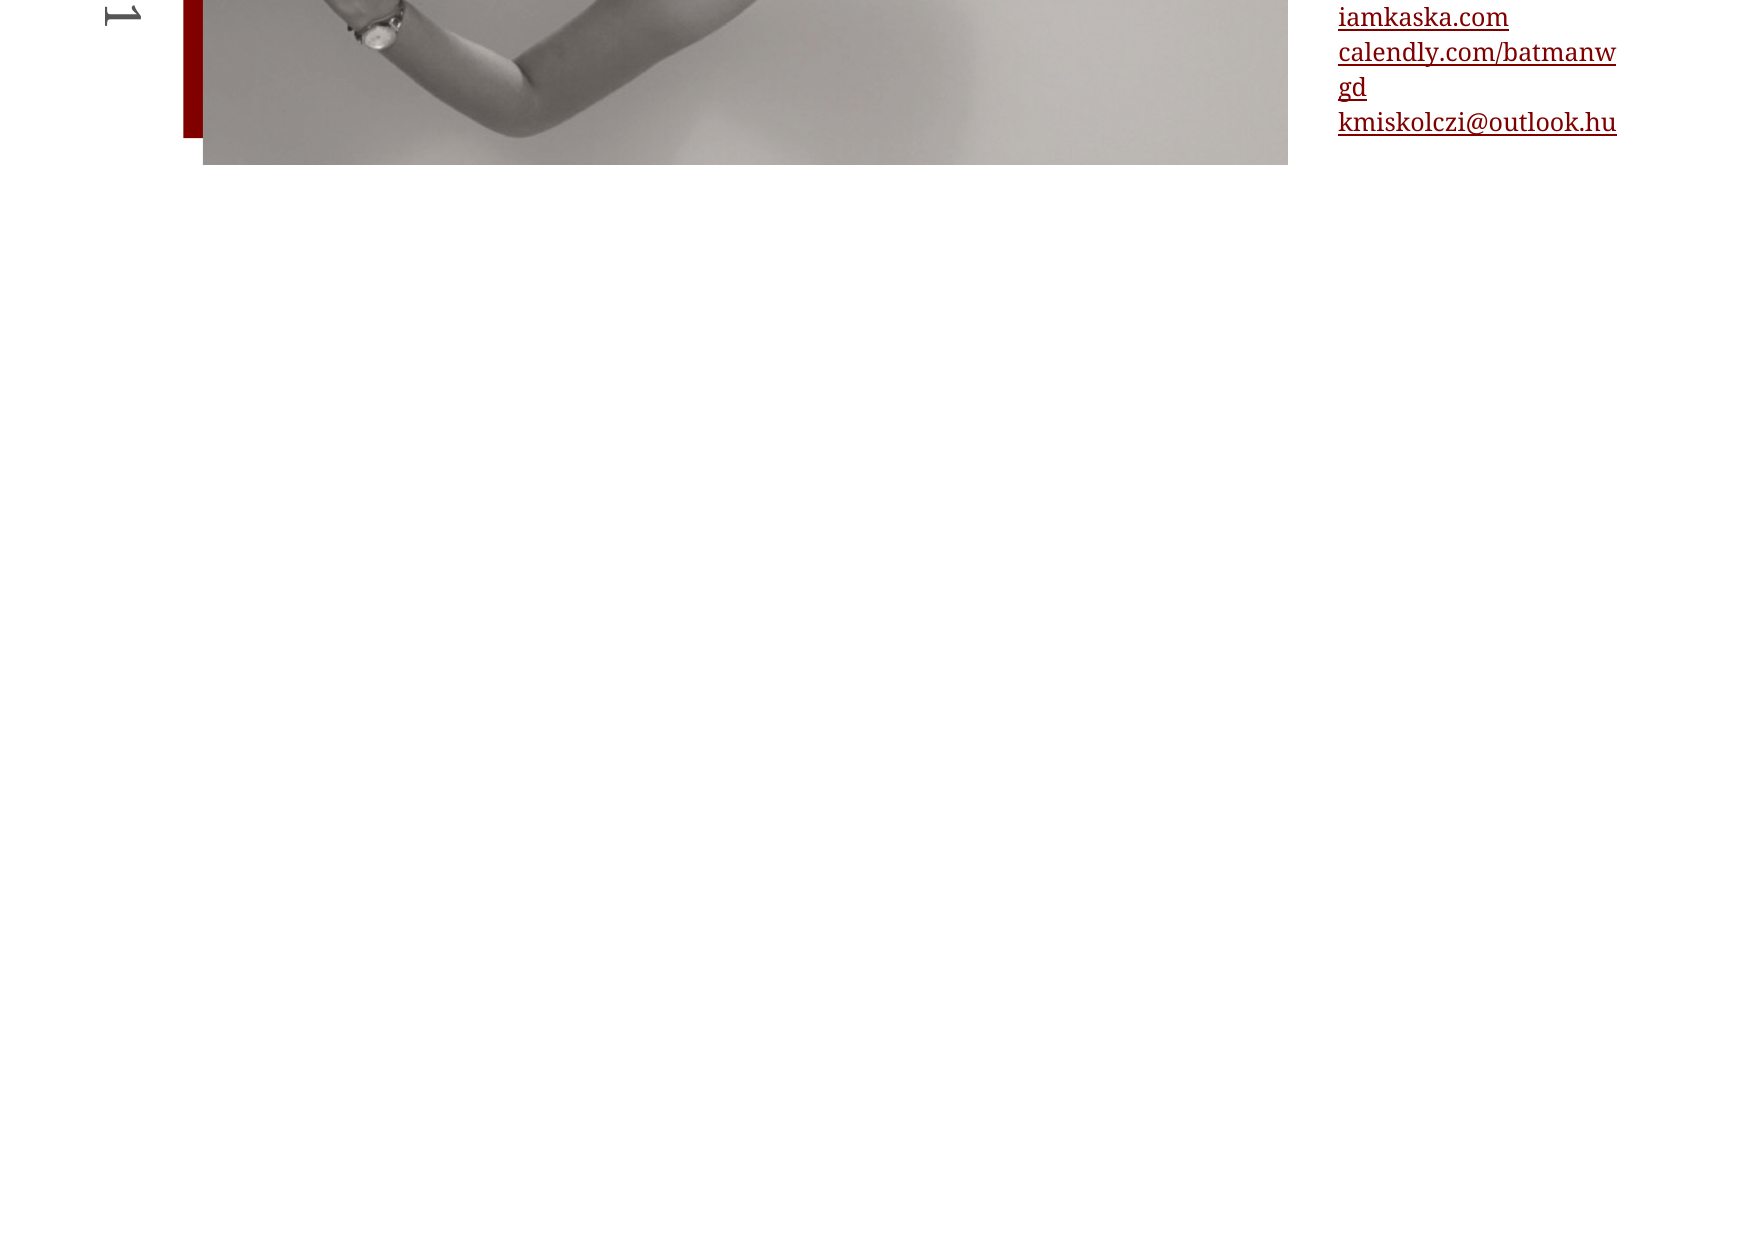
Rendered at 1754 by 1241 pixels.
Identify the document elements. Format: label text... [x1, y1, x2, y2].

text iamkaska.com calendly.com/batmanwgd kmiskolczi@outlook.hu [1338, 0, 1627, 139]
picture [202, 0, 1288, 165]
